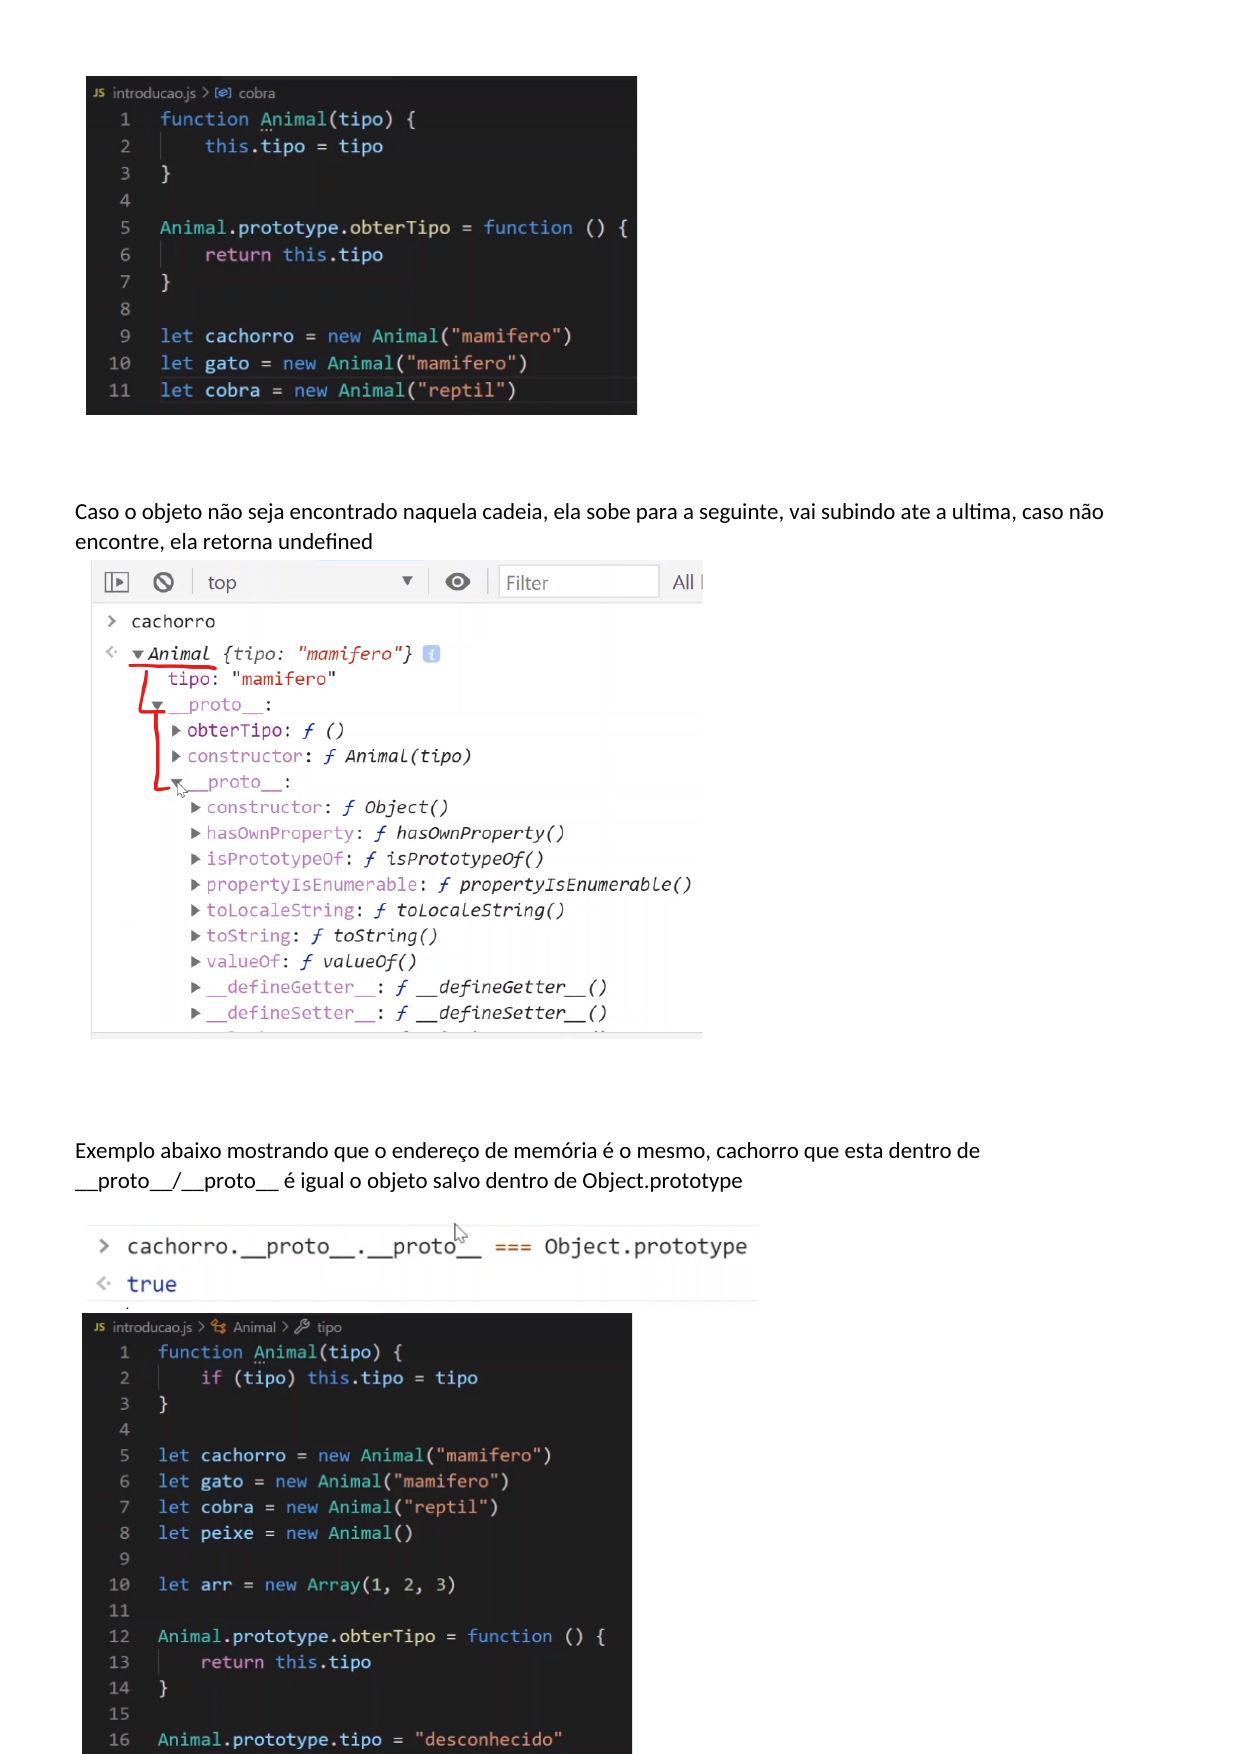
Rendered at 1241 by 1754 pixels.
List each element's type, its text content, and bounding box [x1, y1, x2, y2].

picture [80, 560, 703, 1039]
picture [82, 1313, 633, 1754]
text Caso o objeto não seja encontrado naquela cadeia, ela sobe para a seguinte, vai subindo ate a ultima, caso não encontre, ela retorna undefined [75, 497, 1165, 555]
picture [87, 1223, 759, 1309]
picture [86, 76, 638, 415]
text Exemplo abaixo mostrando que o endereço de memória é o mesmo, cachorro que esta dentro de __proto__/__proto__ é igual o objeto salvo dentro de Object.prototype [75, 1136, 1165, 1195]
